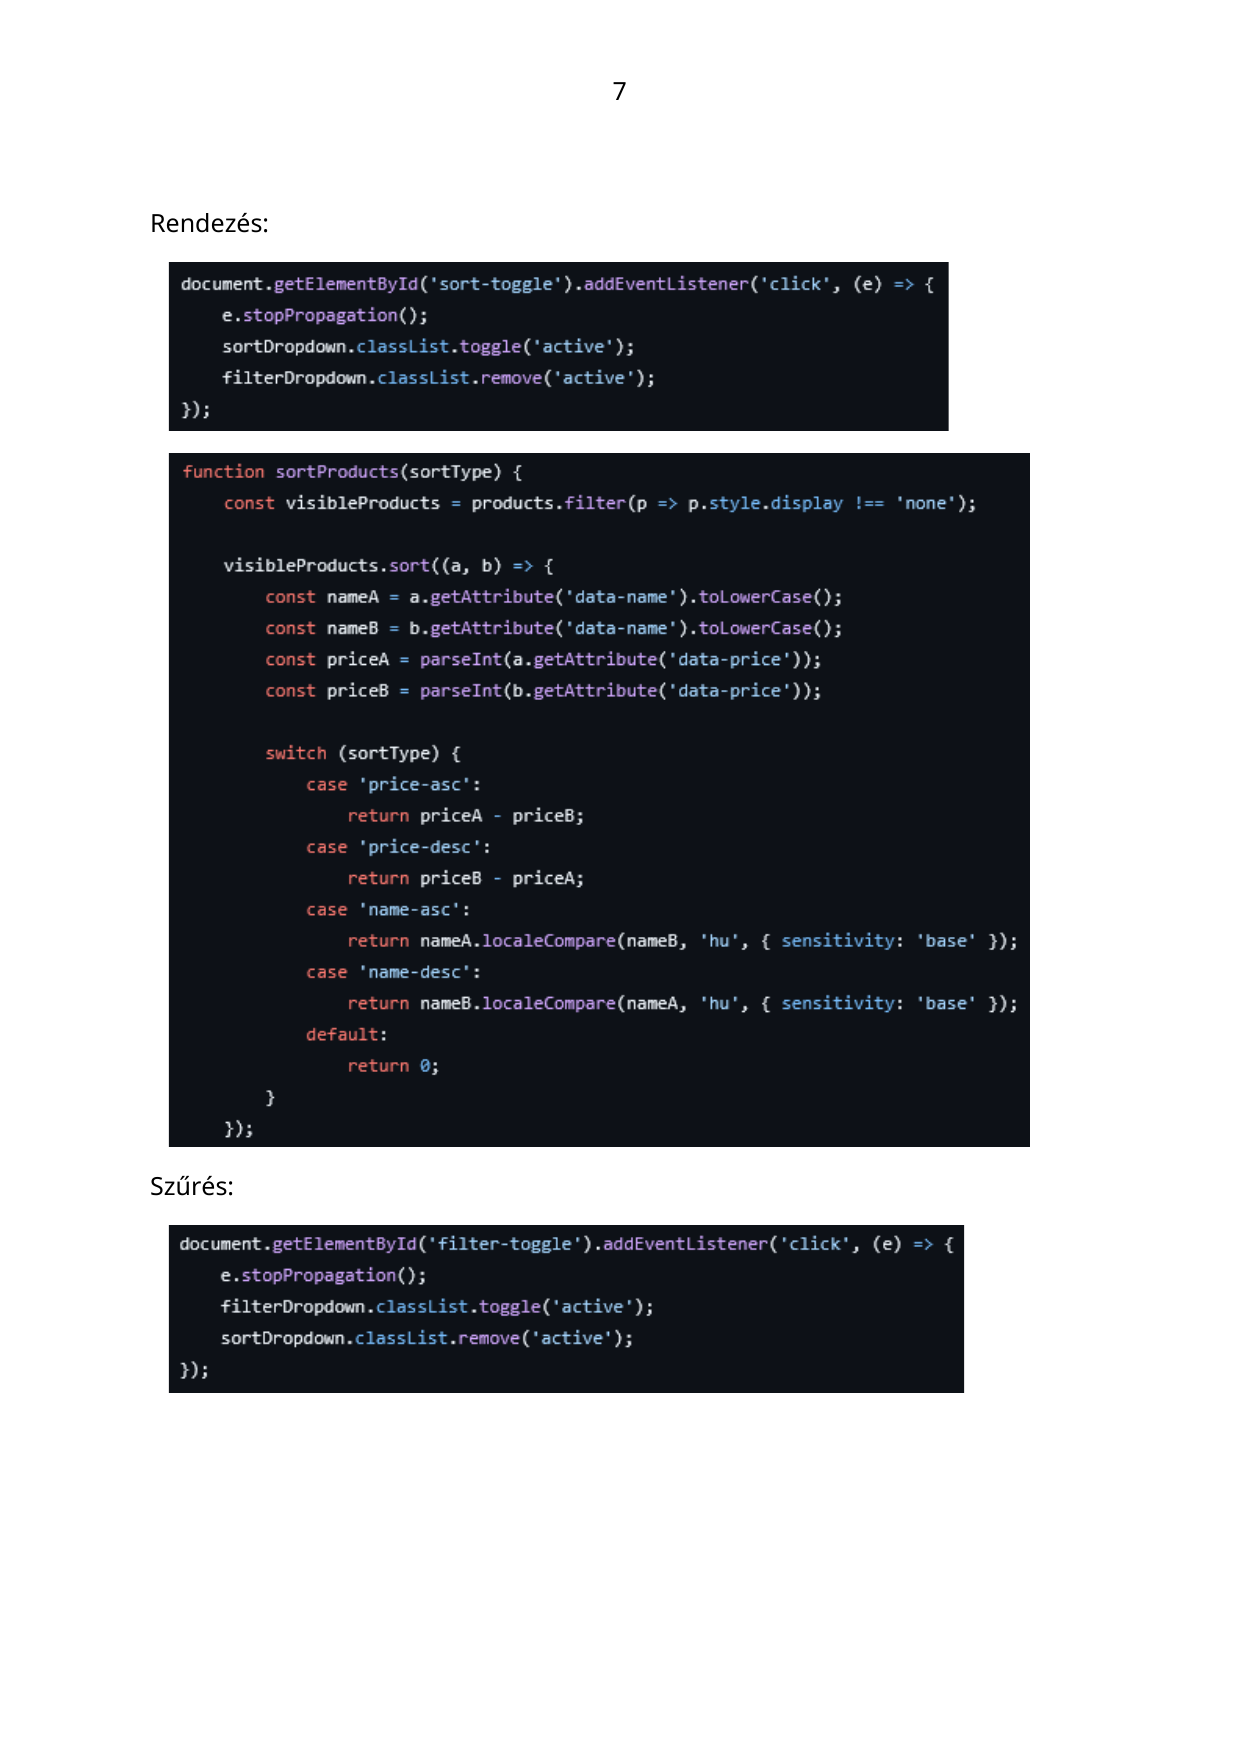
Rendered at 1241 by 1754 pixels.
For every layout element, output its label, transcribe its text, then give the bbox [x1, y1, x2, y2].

text Szűrés: [150, 1169, 1090, 1203]
text Rendezés: [150, 206, 1090, 240]
